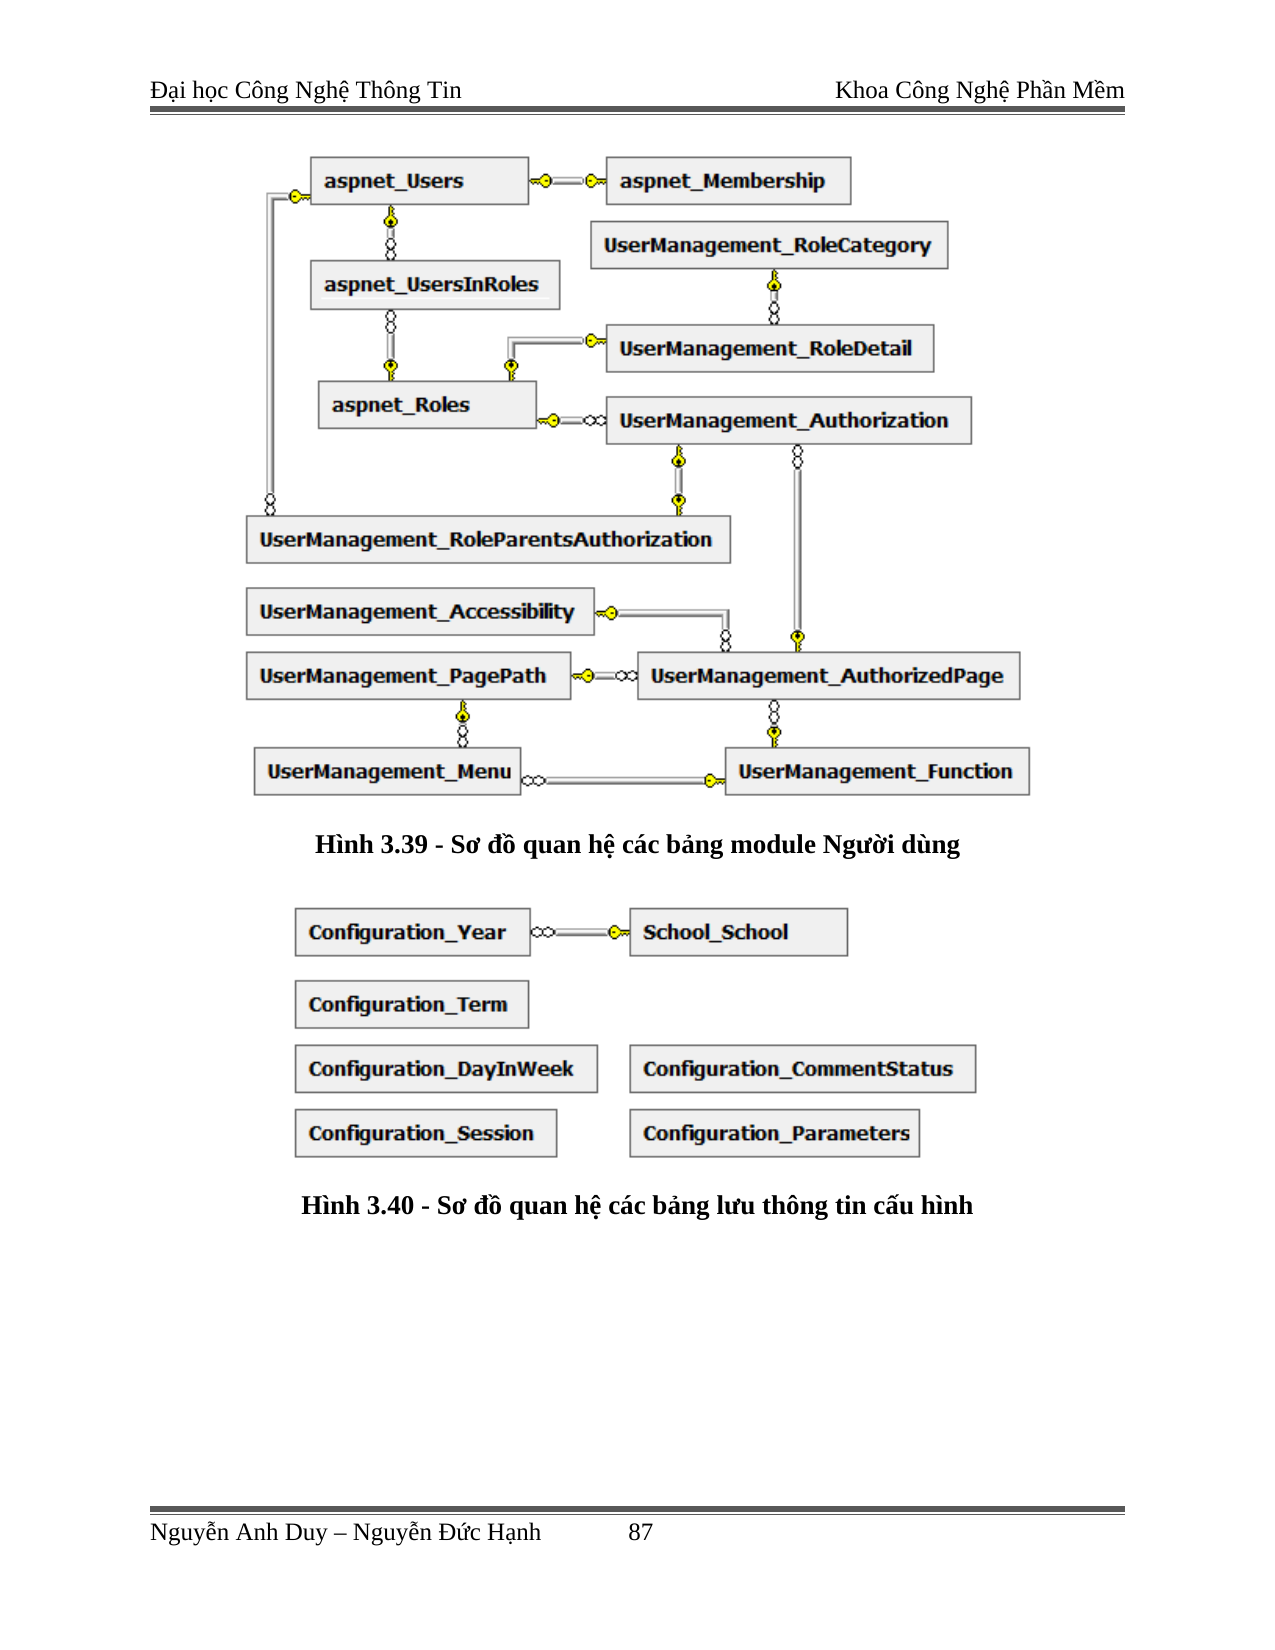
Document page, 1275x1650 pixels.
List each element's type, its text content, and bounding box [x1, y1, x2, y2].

picture [292, 905, 983, 1161]
subtitle Hình 3.39 - Sơ đồ quan hệ các bảng module Người dùng [150, 828, 1125, 859]
picture [240, 150, 1035, 799]
subtitle Hình 3.40 - Sơ đồ quan hệ các bảng lưu thông tin cấu hình [150, 1189, 1125, 1221]
